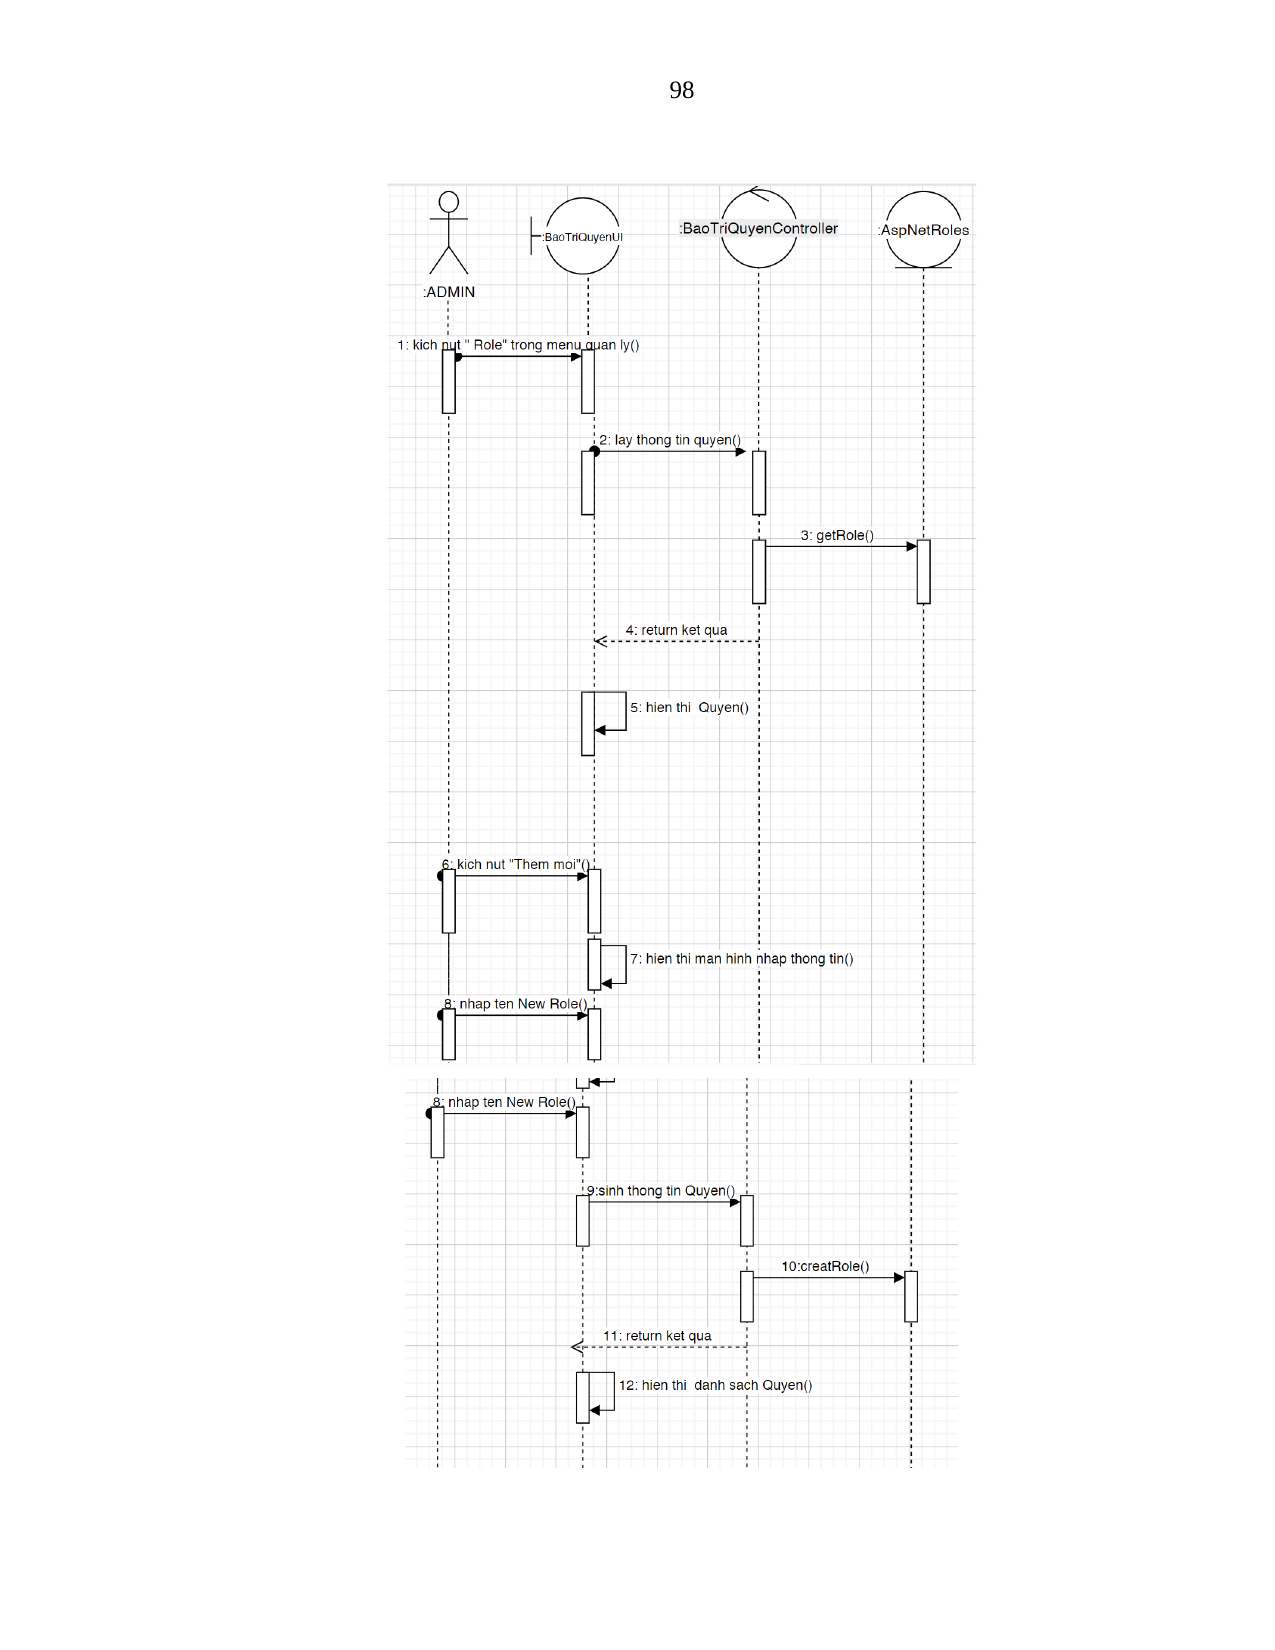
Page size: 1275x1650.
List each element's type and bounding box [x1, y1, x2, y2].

picture [387, 183, 977, 1065]
picture [405, 1078, 959, 1468]
